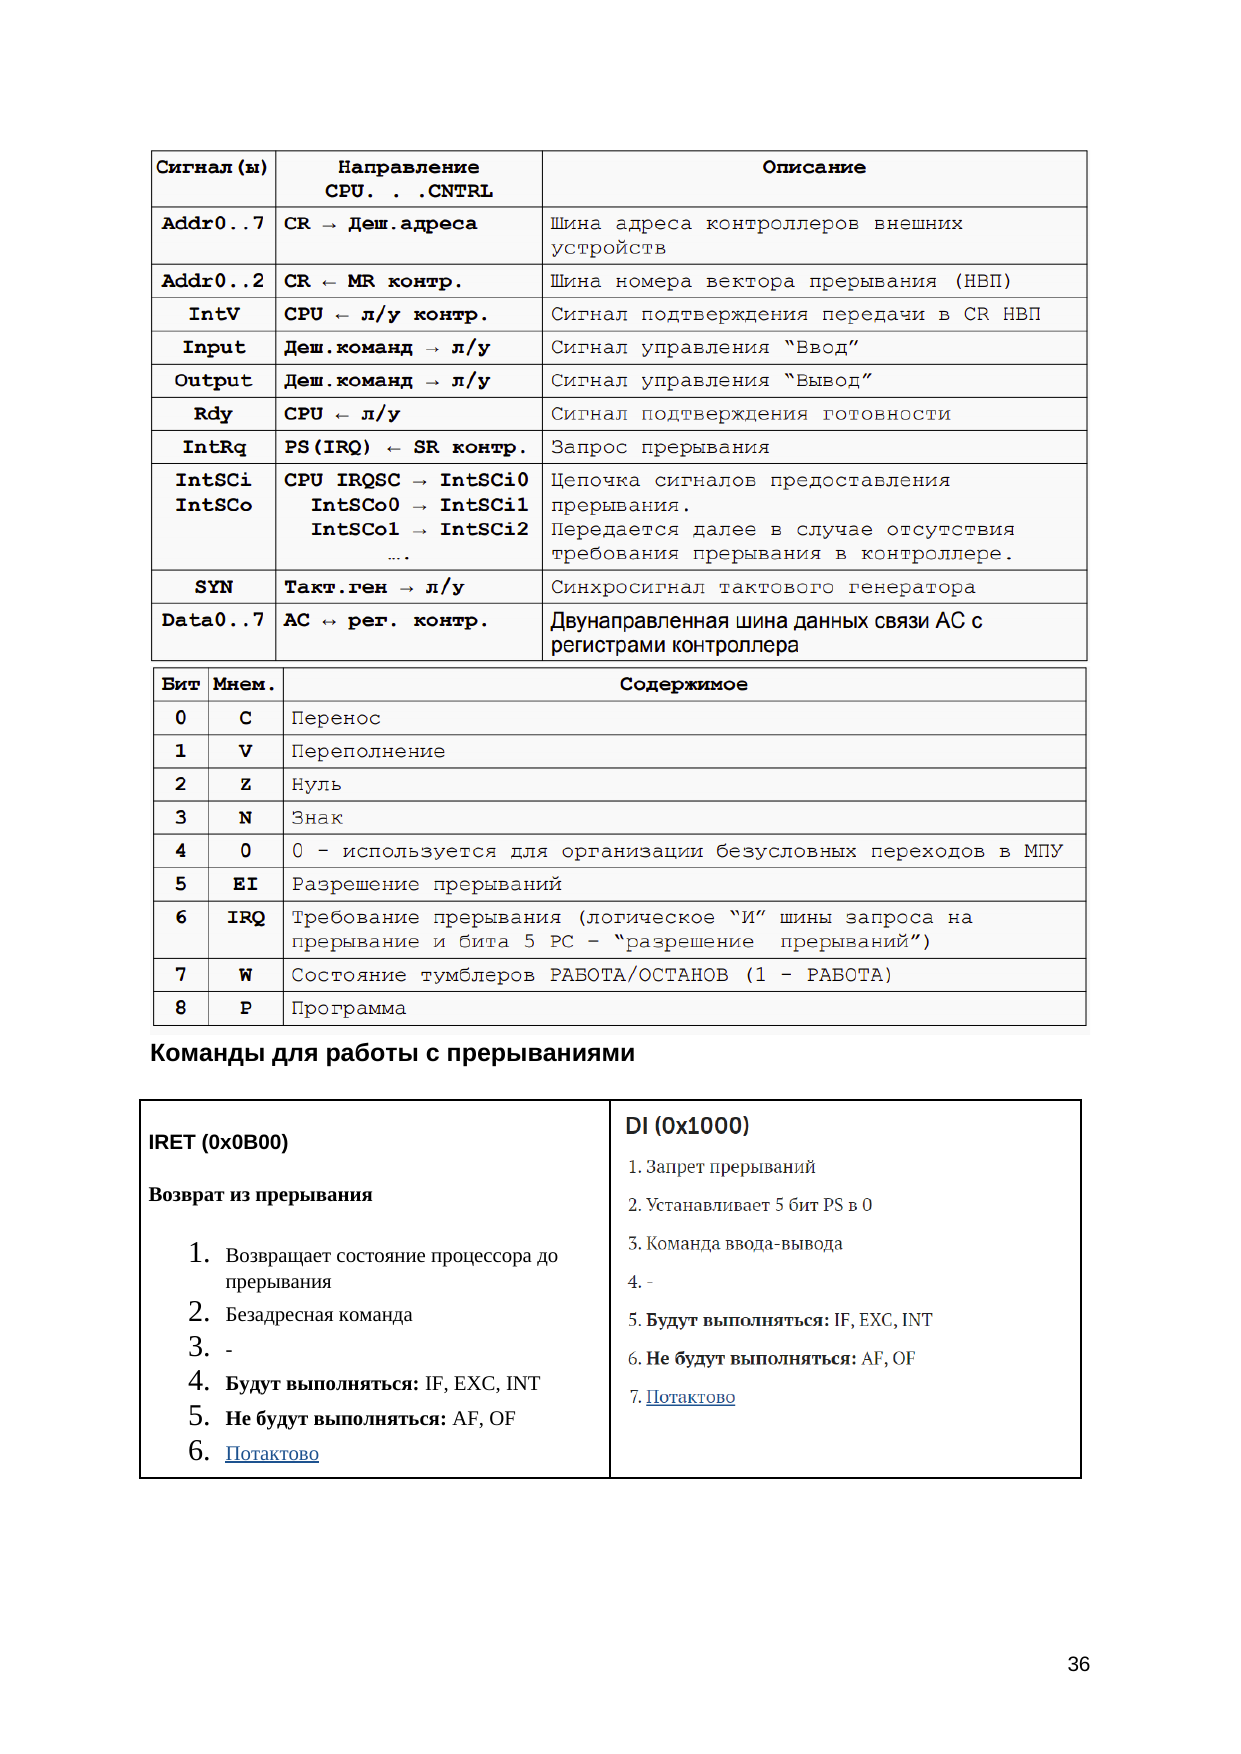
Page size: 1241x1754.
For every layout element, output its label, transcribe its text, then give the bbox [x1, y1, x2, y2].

picture [620, 1111, 946, 1414]
picture [150, 666, 1091, 1035]
picture [150, 150, 1091, 663]
text Команды для работы с прерываниями [150, 1038, 1090, 1067]
table_header [611, 1101, 1080, 1477]
table_header IRET (0x0B00) Возврат из прерывания Возвращает состояние процессора до прерывания Безадресная команда - Будут выполняться: IF, EXC, INT Не будут выполняться: AF, OF Потактово [141, 1101, 609, 1477]
